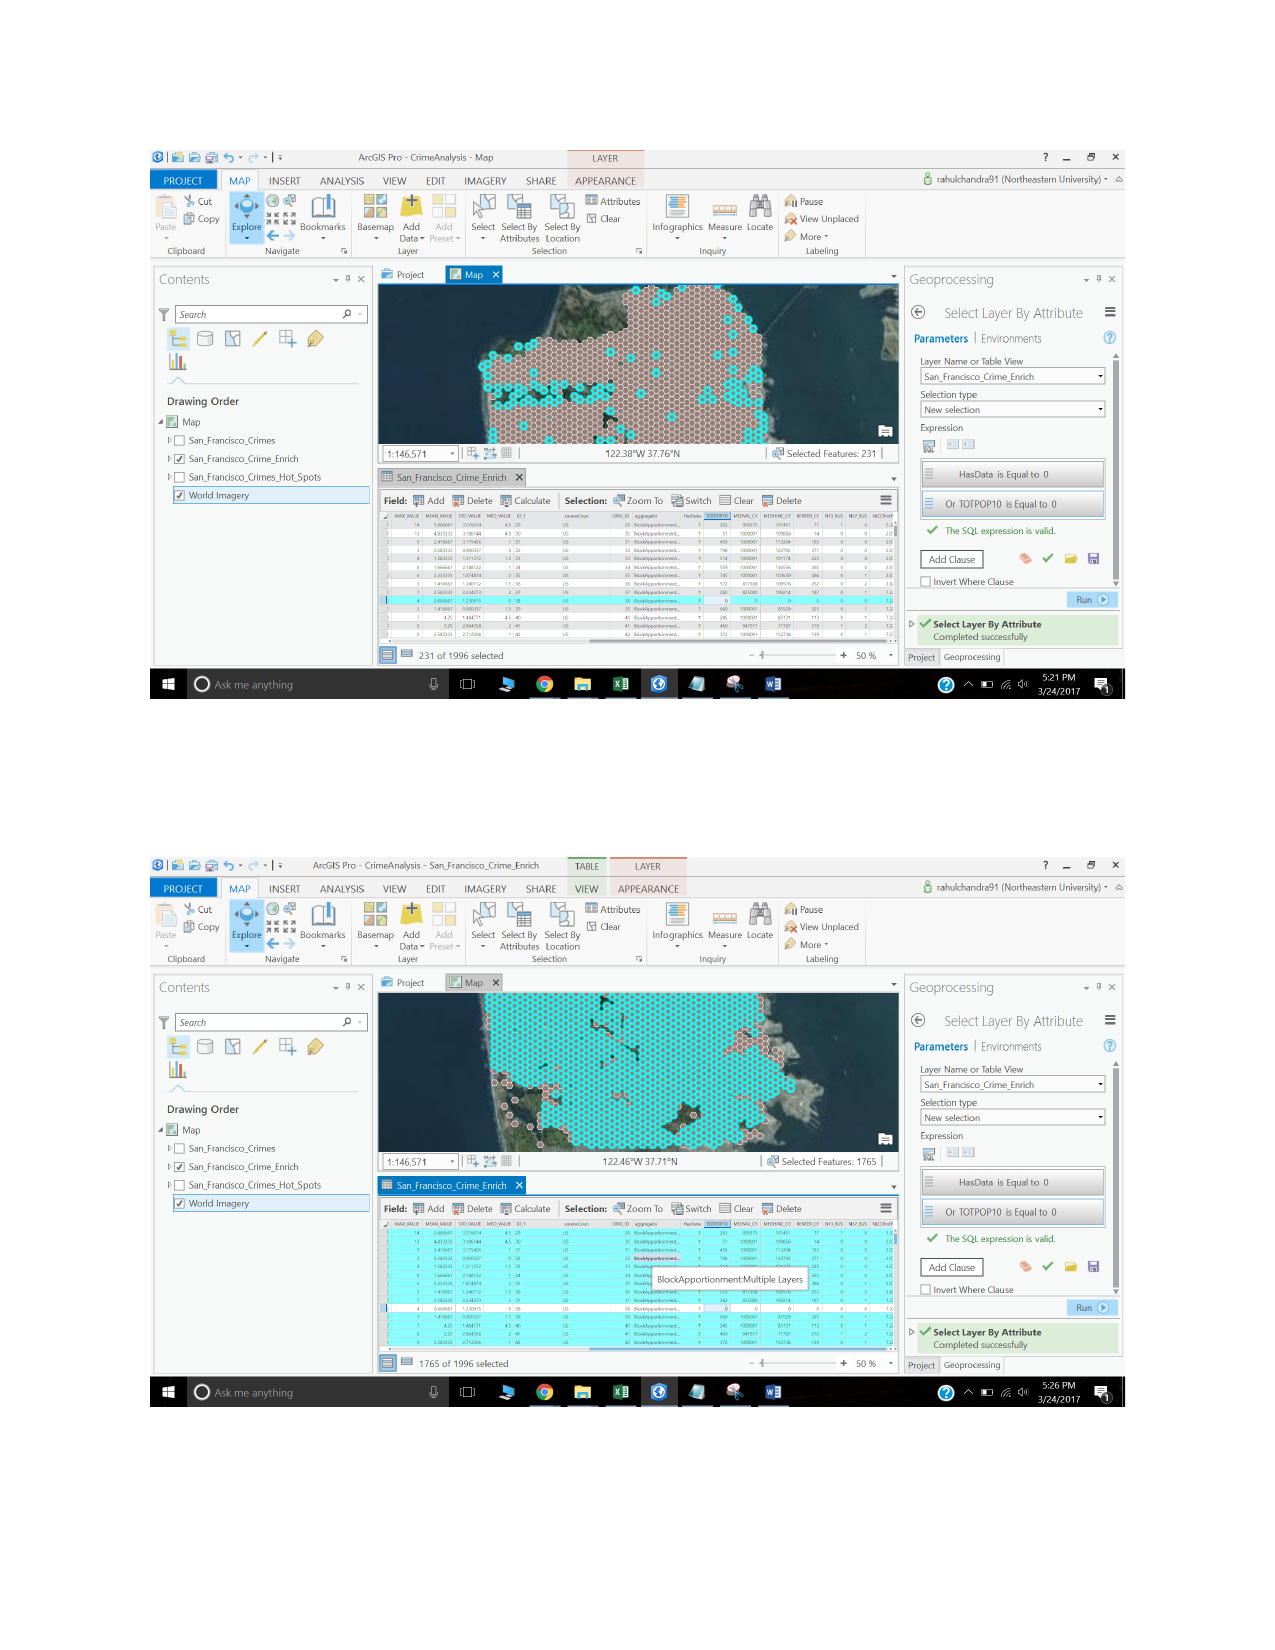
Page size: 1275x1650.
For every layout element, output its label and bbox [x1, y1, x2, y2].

picture [150, 857, 1125, 1407]
picture [150, 150, 1125, 699]
